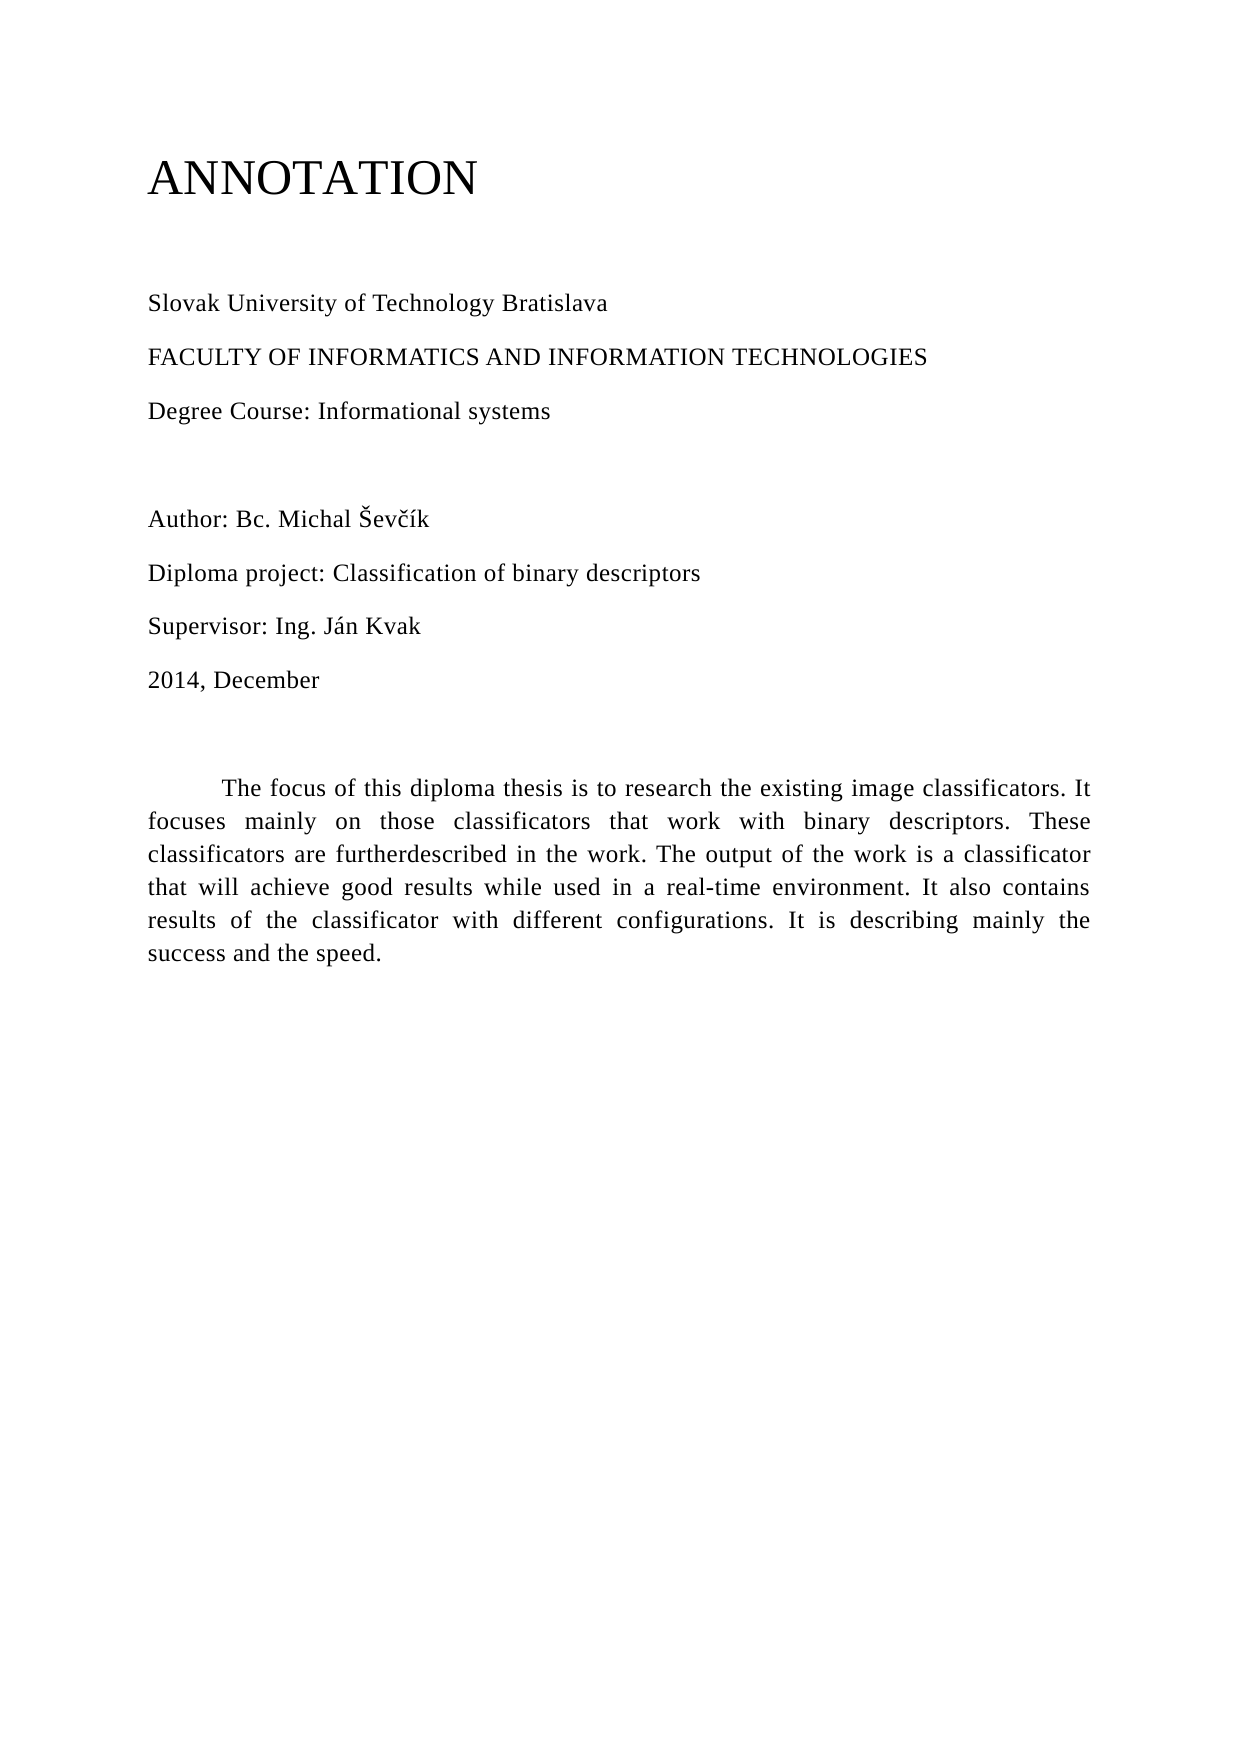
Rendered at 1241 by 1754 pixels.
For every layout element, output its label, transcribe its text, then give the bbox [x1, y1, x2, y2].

text ANNOTATION [148, 148, 1093, 205]
text Degree Course: Informational systems [148, 396, 1093, 425]
text Slovak University of Technology Bratislava [148, 288, 1093, 317]
text The focus of this diploma thesis is to research the existing image classificators. It focuses mainly on those classificators that work with binary descriptors. These classificators are furtherdescribed in the work. The output of the work is a classificator that will achieve good results while used in a real-time environment. It also contains results of the classificator with different configurations. It is describing mainly the success and the speed. [148, 773, 1093, 967]
text 2014, December [148, 665, 1093, 694]
text Diploma project: Classification of binary descriptors [148, 558, 1093, 586]
text Supervisor: Ing. Ján Kvak [148, 611, 1093, 640]
text Author: Bc. Michal Ševčík [148, 504, 1093, 532]
text FACULTY OF INFORMATICS AND INFORMATION TECHNOLOGIES [148, 342, 1093, 371]
